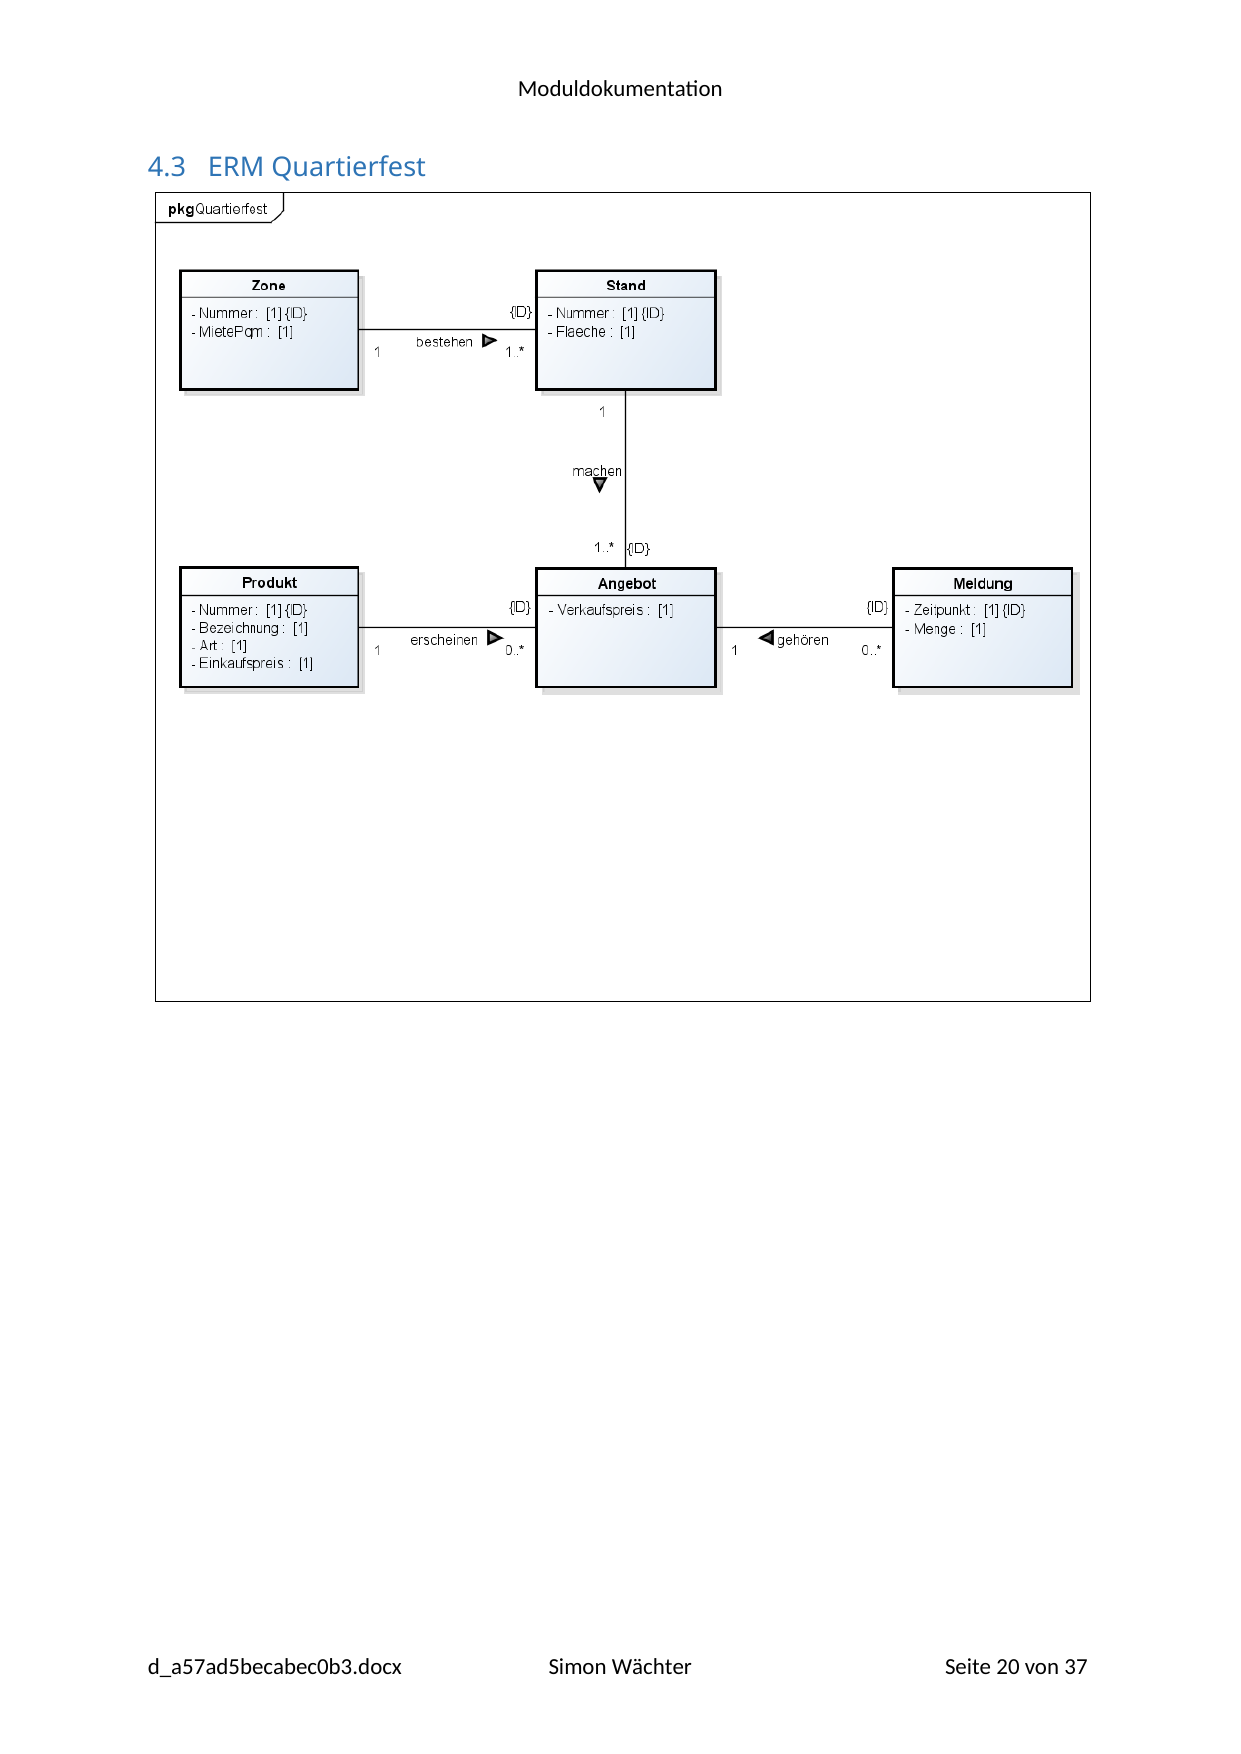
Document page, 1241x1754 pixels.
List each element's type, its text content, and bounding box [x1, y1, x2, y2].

picture [147, 187, 1093, 1010]
subtitle ERM Quartierfest [148, 148, 1093, 184]
